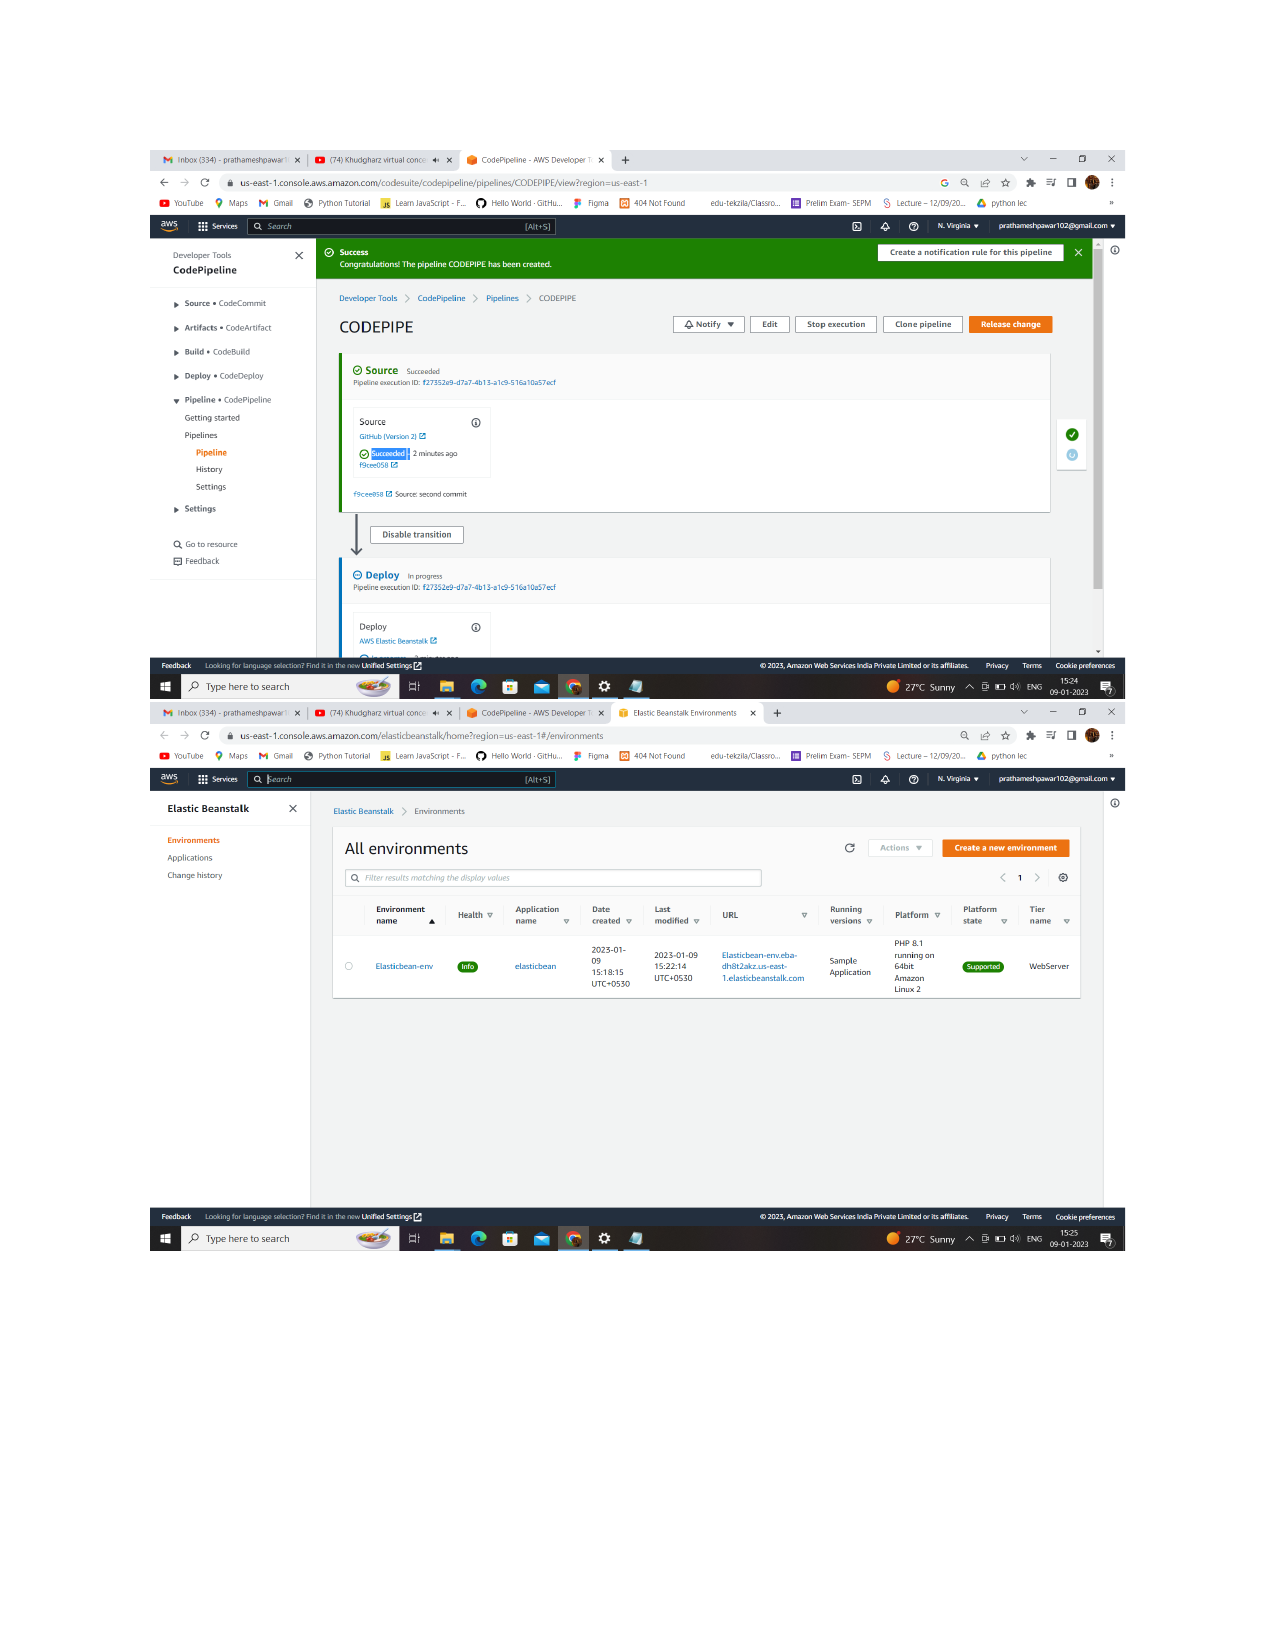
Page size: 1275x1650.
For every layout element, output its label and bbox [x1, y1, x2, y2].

picture [150, 150, 1125, 699]
picture [150, 702, 1125, 1251]
